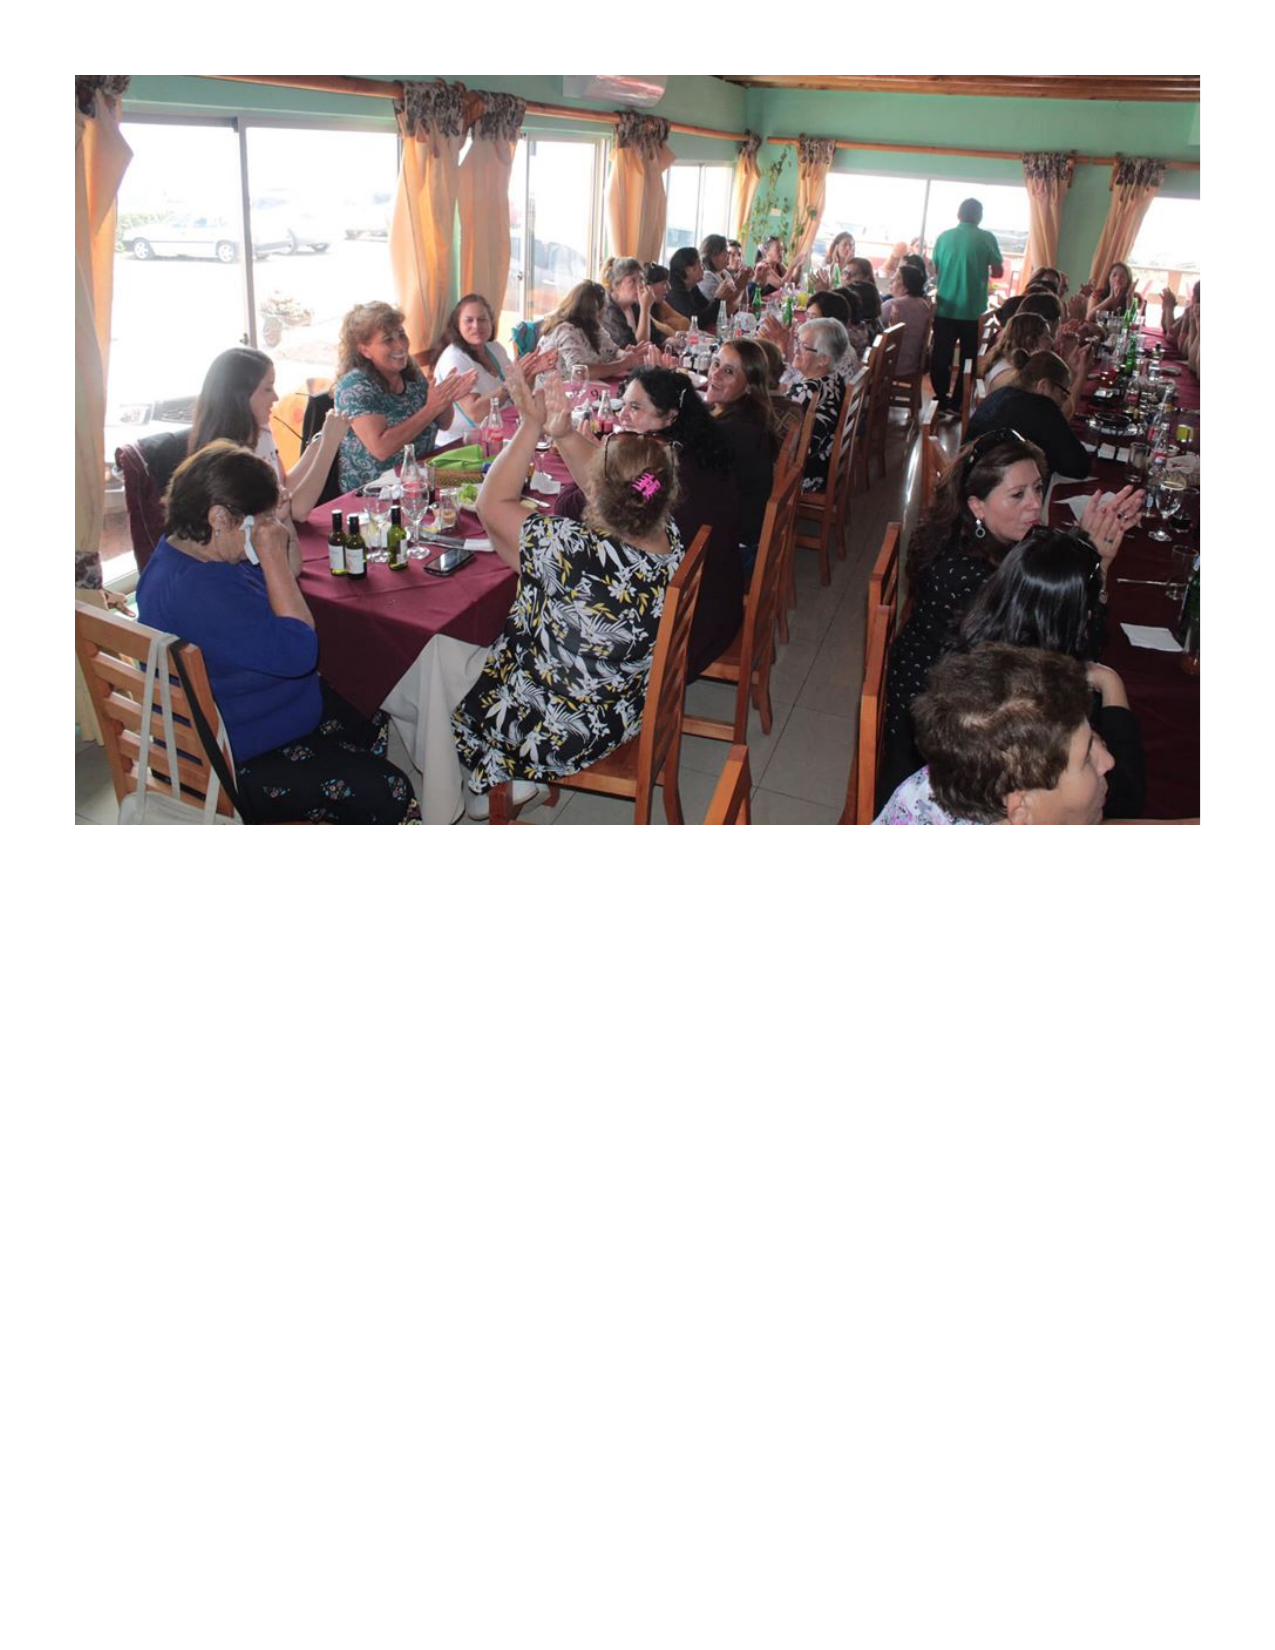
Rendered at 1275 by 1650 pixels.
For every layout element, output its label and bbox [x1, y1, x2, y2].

picture [75, 75, 1200, 825]
